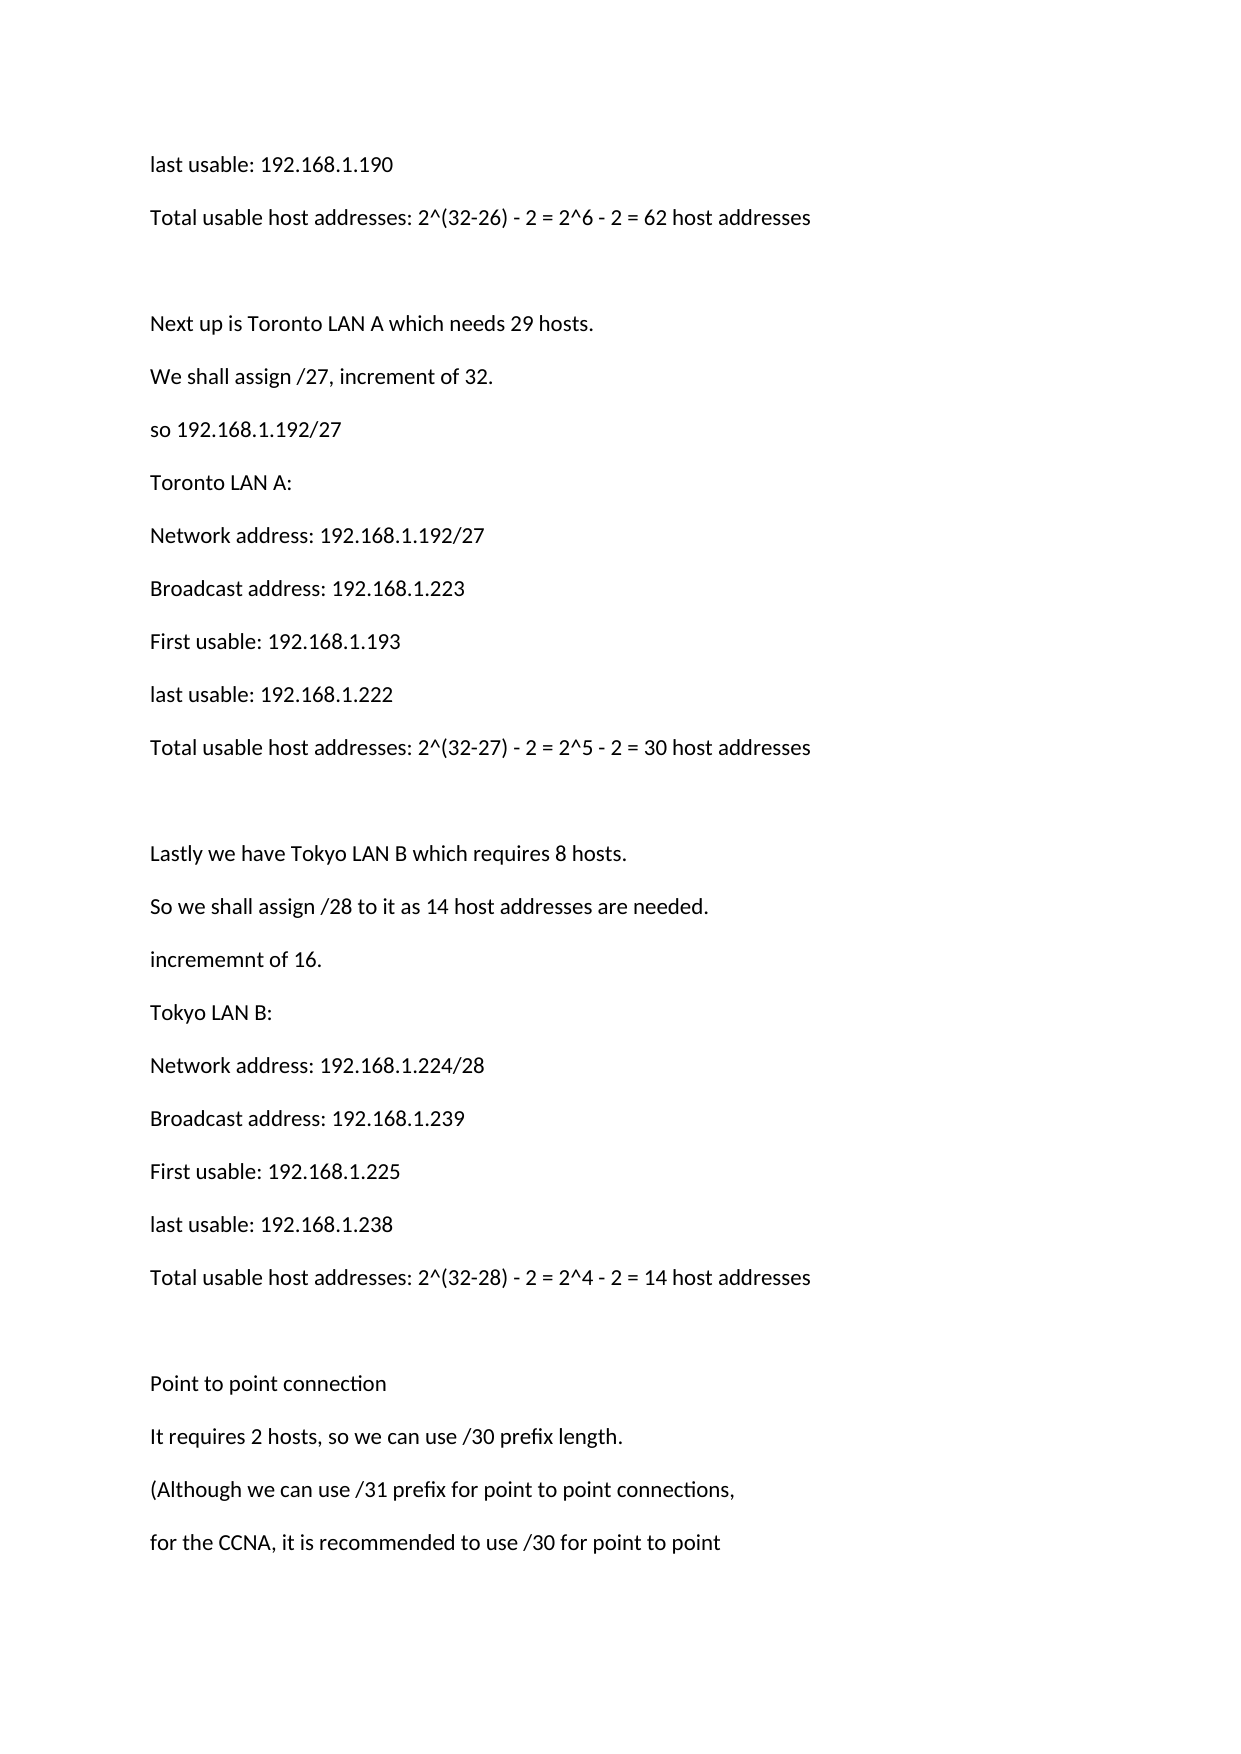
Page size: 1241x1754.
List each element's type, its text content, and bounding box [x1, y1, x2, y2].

text Point to point connection [150, 1369, 1090, 1397]
text Broadcast address: 192.168.1.239 [150, 1104, 1090, 1132]
text It requires 2 hosts, so we can use /30 prefix length. [150, 1422, 1090, 1451]
text Next up is Toronto LAN A which needs 29 hosts. [150, 309, 1090, 337]
text Network address: 192.168.1.192/27 [150, 521, 1090, 549]
text Total usable host addresses: 2^(32-26) - 2 = 2^6 - 2 = 62 host addresses [150, 203, 1090, 231]
text We shall assign /27, increment of 32. [150, 362, 1090, 390]
text Total usable host addresses: 2^(32-27) - 2 = 2^5 - 2 = 30 host addresses [150, 733, 1090, 761]
text Tokyo LAN B: [150, 998, 1090, 1026]
text for the CCNA, it is recommended to use /30 for point to point [150, 1528, 1090, 1557]
text Network address: 192.168.1.224/28 [150, 1051, 1090, 1079]
text last usable: 192.168.1.222 [150, 680, 1090, 708]
text Total usable host addresses: 2^(32-28) - 2 = 2^4 - 2 = 14 host addresses [150, 1263, 1090, 1291]
text So we shall assign /28 to it as 14 host addresses are needed. [150, 892, 1090, 920]
text (Although we can use /31 prefix for point to point connections, [150, 1476, 1090, 1503]
text Lastly we have Tokyo LAN B which requires 8 hosts. [150, 839, 1090, 867]
text First usable: 192.168.1.225 [150, 1157, 1090, 1185]
text Toronto LAN A: [150, 468, 1090, 496]
text so 192.168.1.192/27 [150, 415, 1090, 443]
text last usable: 192.168.1.238 [150, 1210, 1090, 1238]
text incrememnt of 16. [150, 945, 1090, 973]
text last usable: 192.168.1.190 [150, 150, 1090, 178]
text Broadcast address: 192.168.1.223 [150, 574, 1090, 602]
text First usable: 192.168.1.193 [150, 627, 1090, 655]
